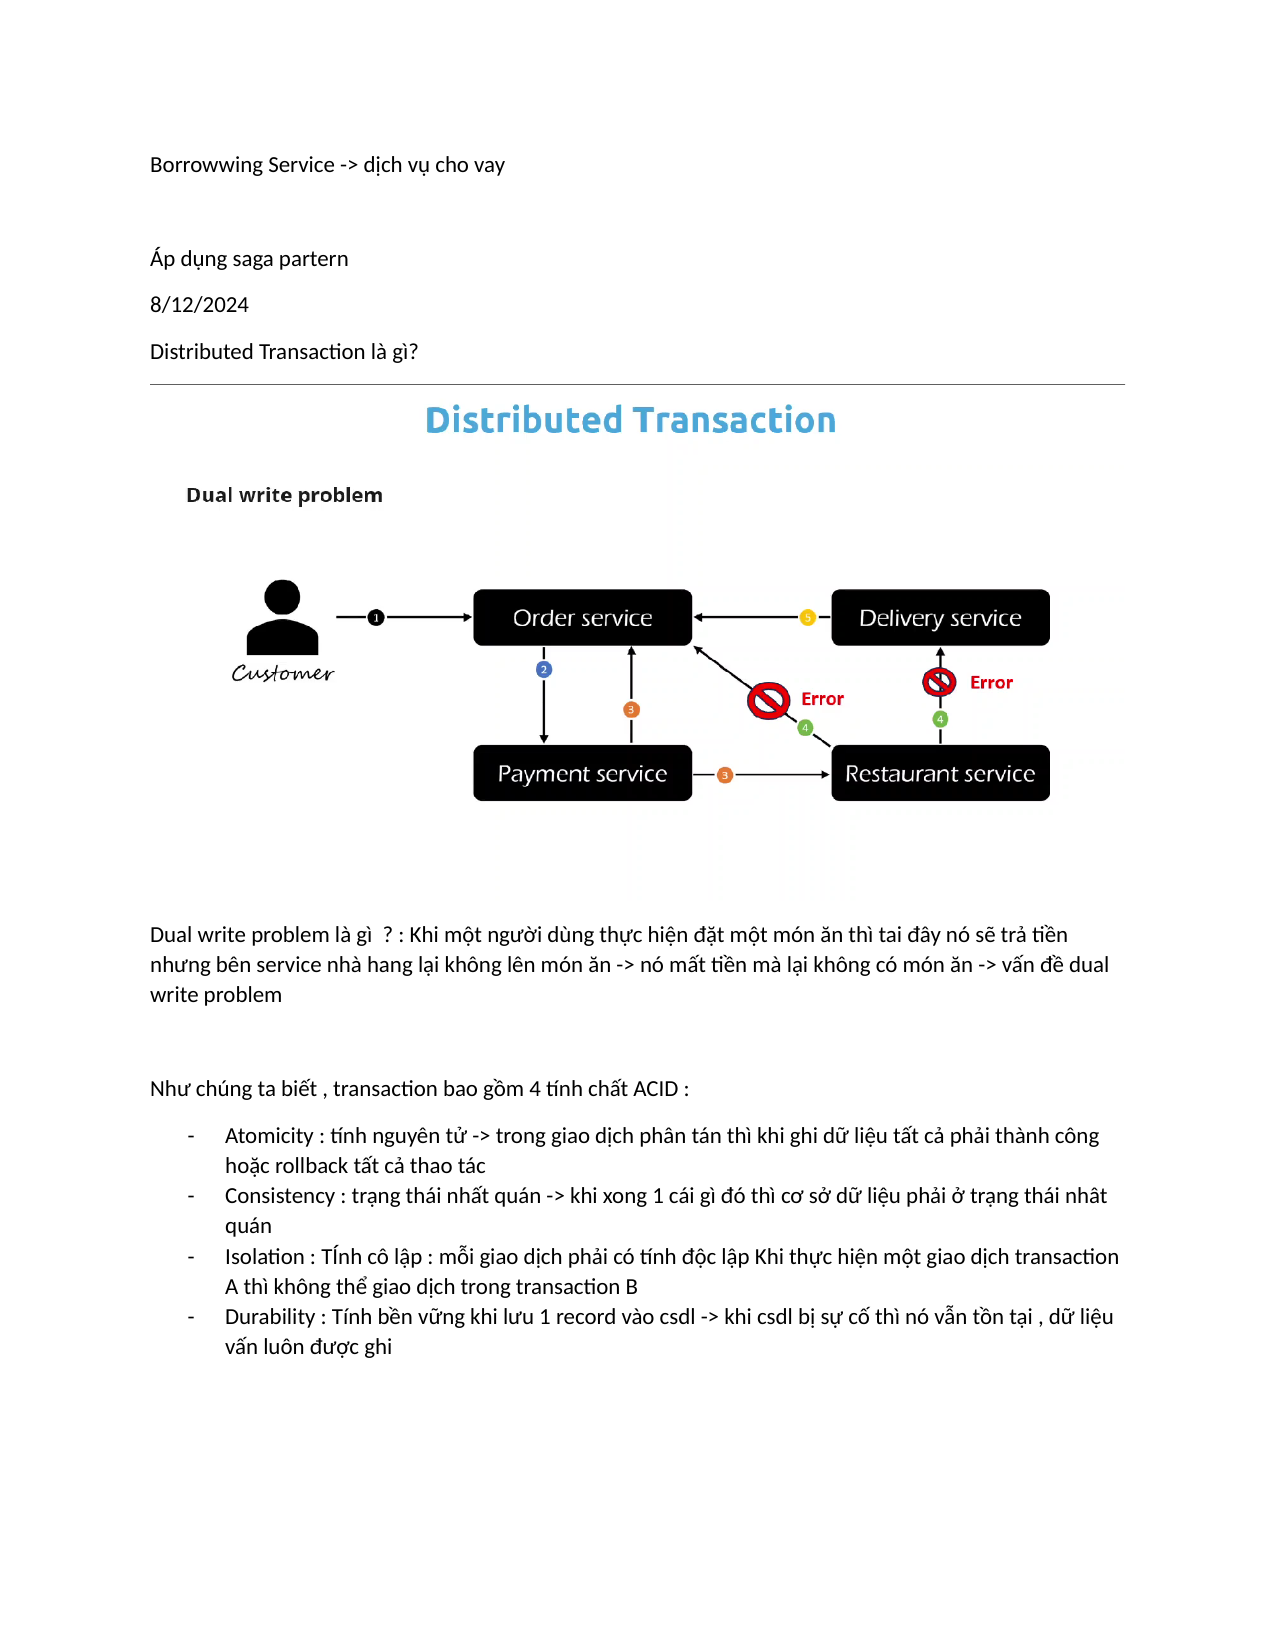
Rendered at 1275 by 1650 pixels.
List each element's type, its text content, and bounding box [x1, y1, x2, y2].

text Áp dụng saga partern [150, 244, 1125, 272]
picture [150, 384, 1125, 901]
list Atomicity : tính nguyên tử -> trong giao dịch phân tán thì khi ghi dữ liệu tất cả phải thành công hoặc rollback tất cả thao tác [187, 1121, 1125, 1179]
text Như chúng ta biết , transaction bao gồm 4 tính chất ACID : [150, 1074, 1125, 1102]
text 8/12/2024 [150, 291, 1125, 319]
list Durability : Tính bền vững khi lưu 1 record vào csdl -> khi csdl bị sự cố thì nó vẫn tồn tại , dữ liệu vấn luôn được ghi [187, 1302, 1125, 1360]
list Isolation : TÍnh cô lập : mỗi giao dịch phải có tính độc lập Khi thực hiện một giao dịch transaction A thì không thể giao dịch trong transaction B [187, 1242, 1125, 1300]
text Distributed Transaction là gì? [150, 337, 1125, 366]
text Dual write problem là gì ? : Khi một người dùng thực hiện đặt một món ăn thì tai đây nó sẽ trả tiền nhưng bên service nhà hang lại không lên món ăn -> nó mất tiền mà lại không có món ăn -> vấn đề dual write problem [150, 920, 1125, 1008]
text Borrowwing Service -> dịch vụ cho vay [150, 150, 1125, 178]
list Consistency : trạng thái nhất quán -> khi xong 1 cái gì đó thì cơ sở dữ liệu phải ở trạng thái nhât quán [187, 1181, 1125, 1239]
